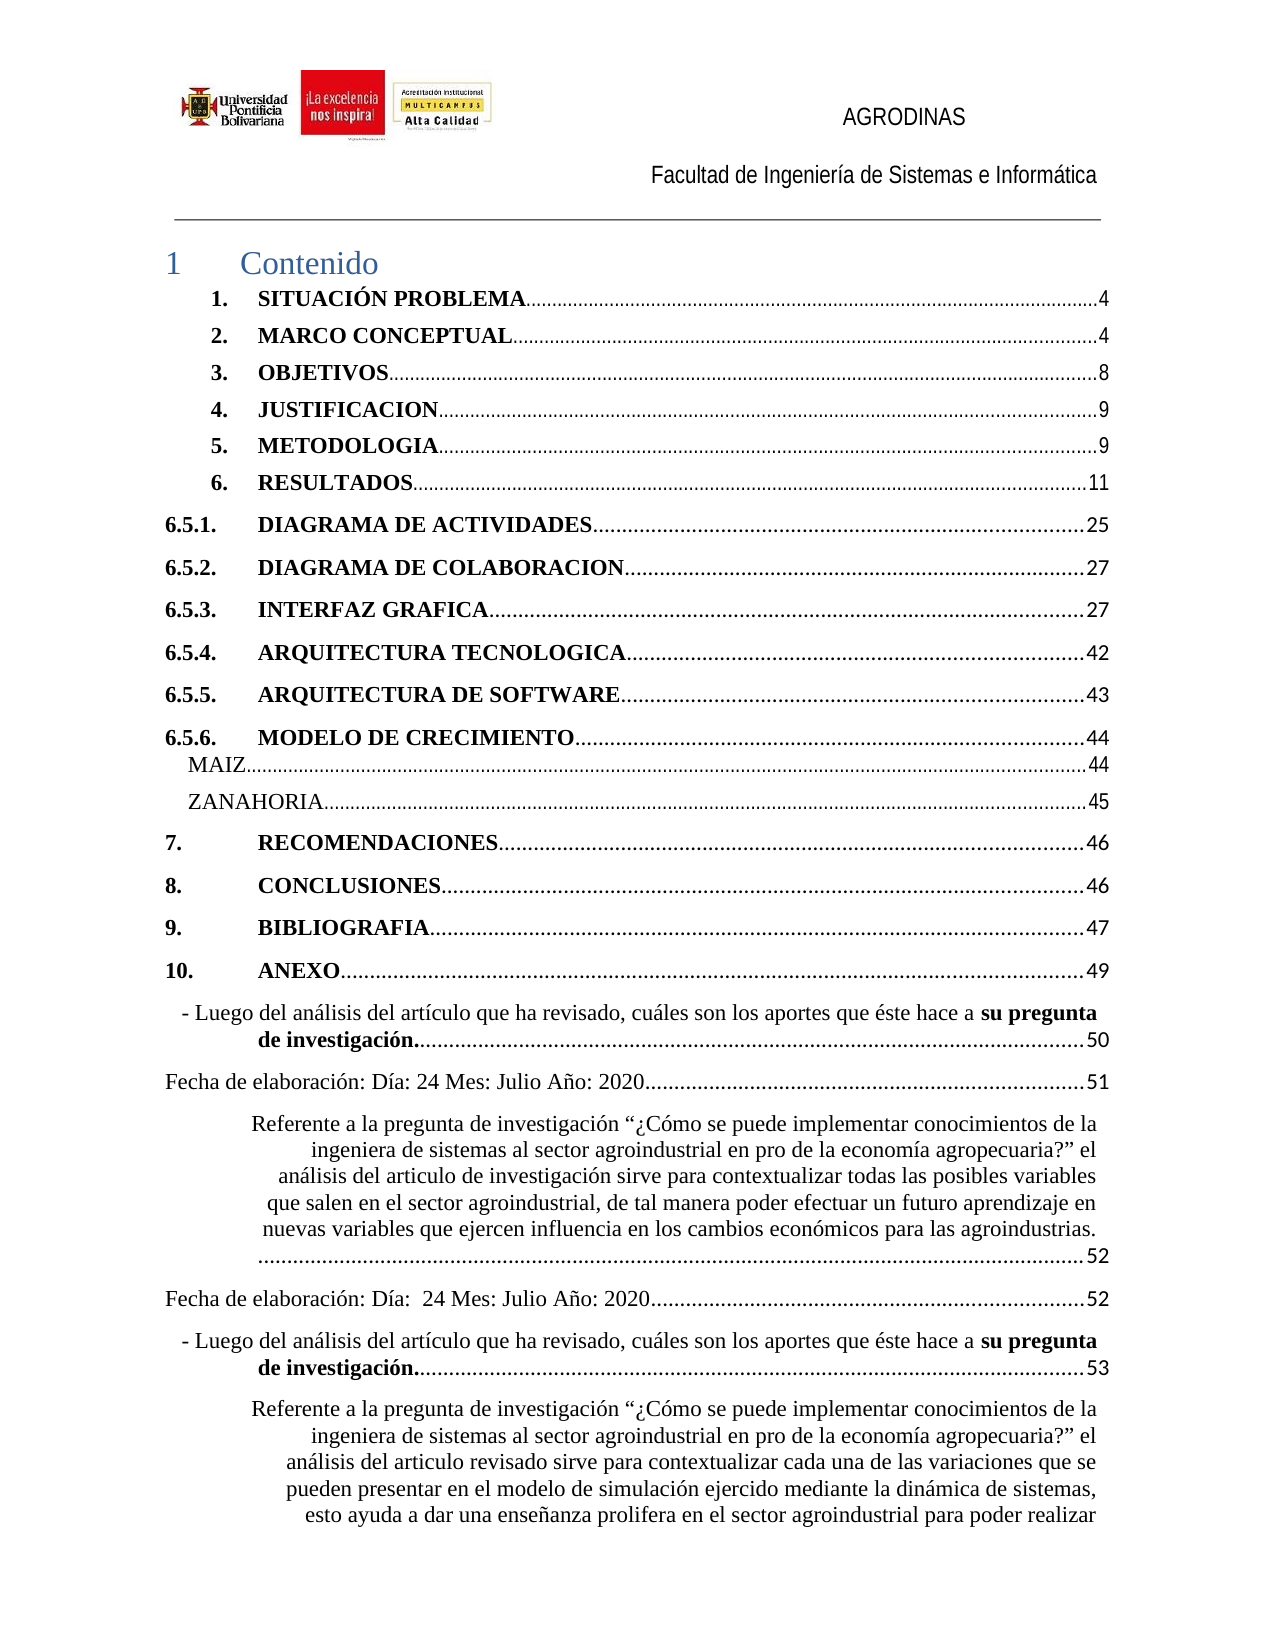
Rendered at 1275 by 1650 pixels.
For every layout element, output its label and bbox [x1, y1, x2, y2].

picture [172, 70, 497, 147]
